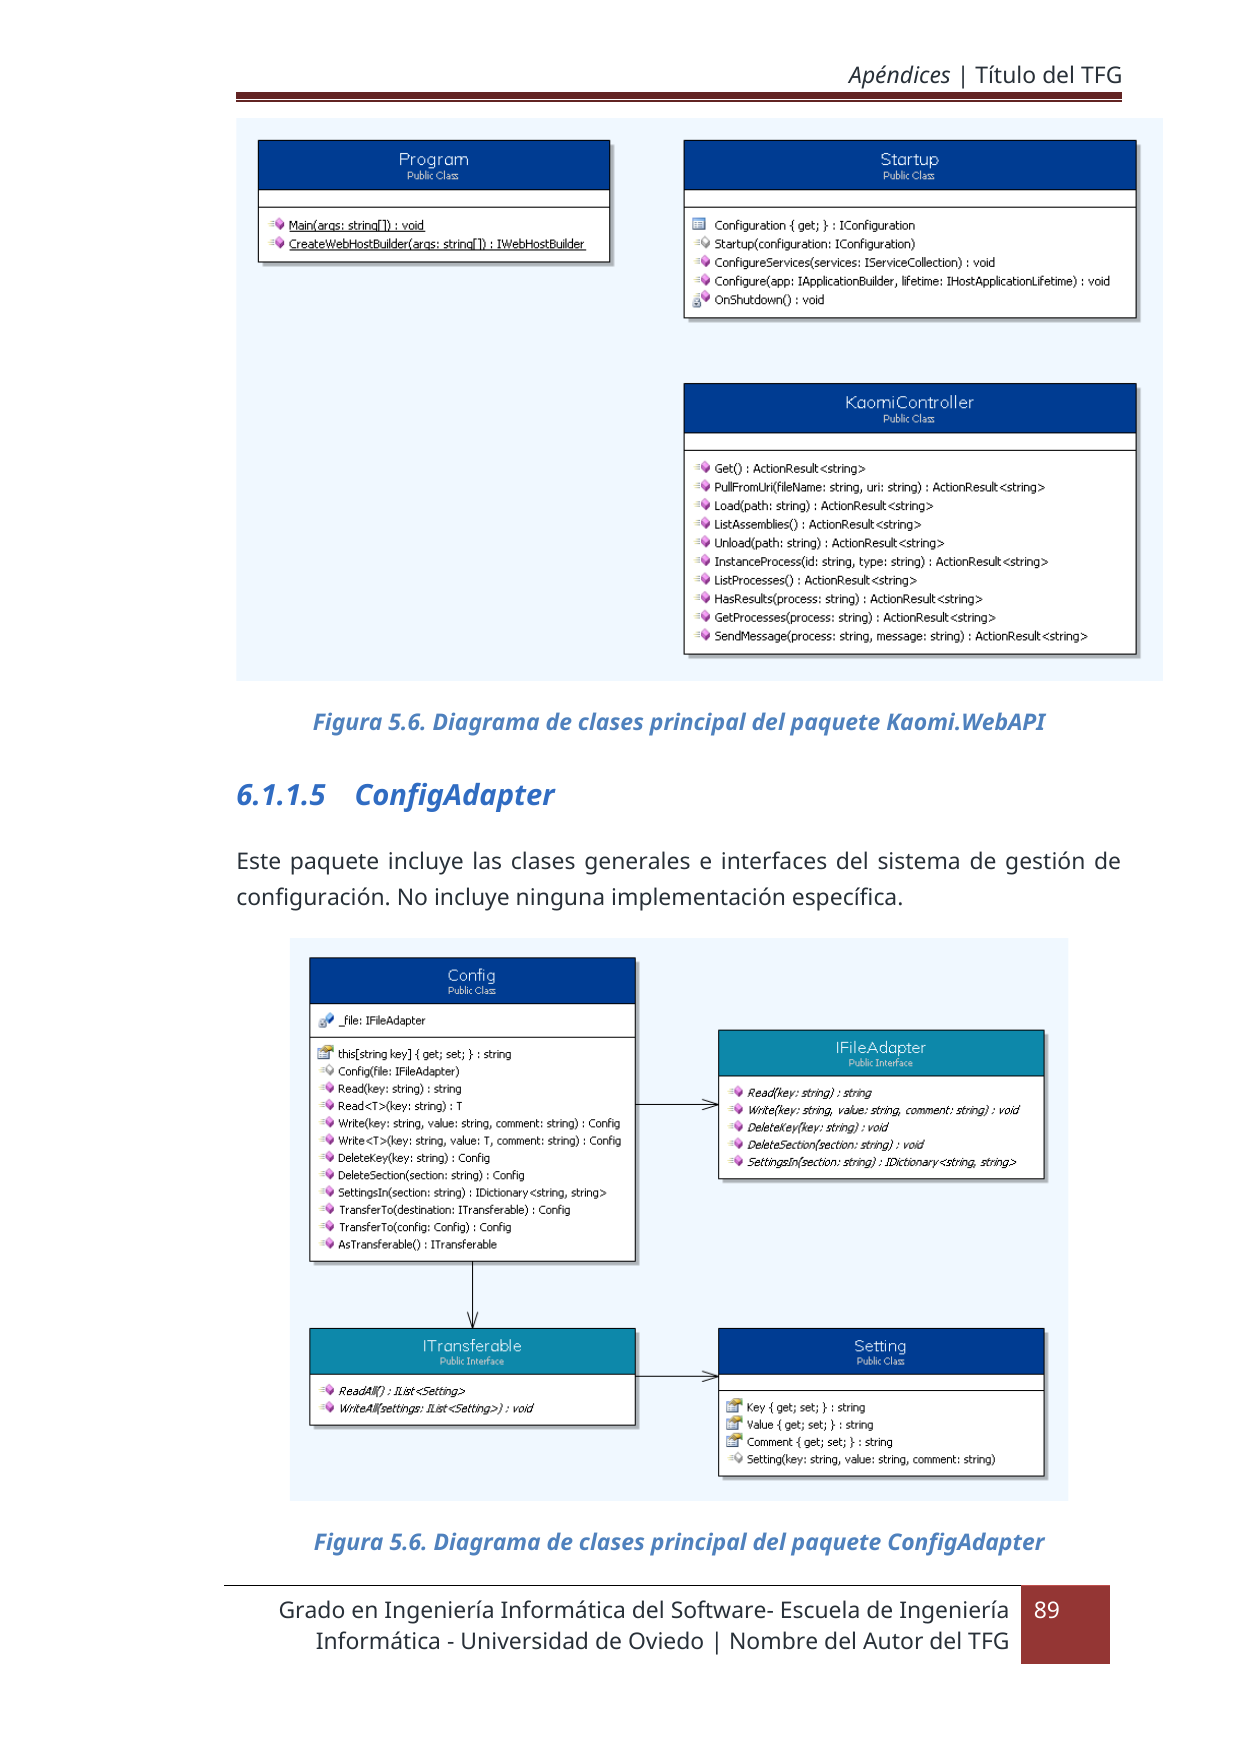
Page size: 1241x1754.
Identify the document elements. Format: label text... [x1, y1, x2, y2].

text Figura 5.6. Diagrama de clases principal del paquete Kaomi.WebAPI [236, 706, 1122, 737]
picture [289, 938, 1069, 1501]
subtitle ConfigAdapter [236, 775, 1122, 814]
text Figura 5.6. Diagrama de clases principal del paquete ConfigAdapter [236, 1526, 1122, 1557]
picture [236, 118, 1163, 681]
text Este paquete incluye las clases generales e interfaces del sistema de gestión de configuración. No incluye ninguna implementación específica. [236, 845, 1122, 912]
